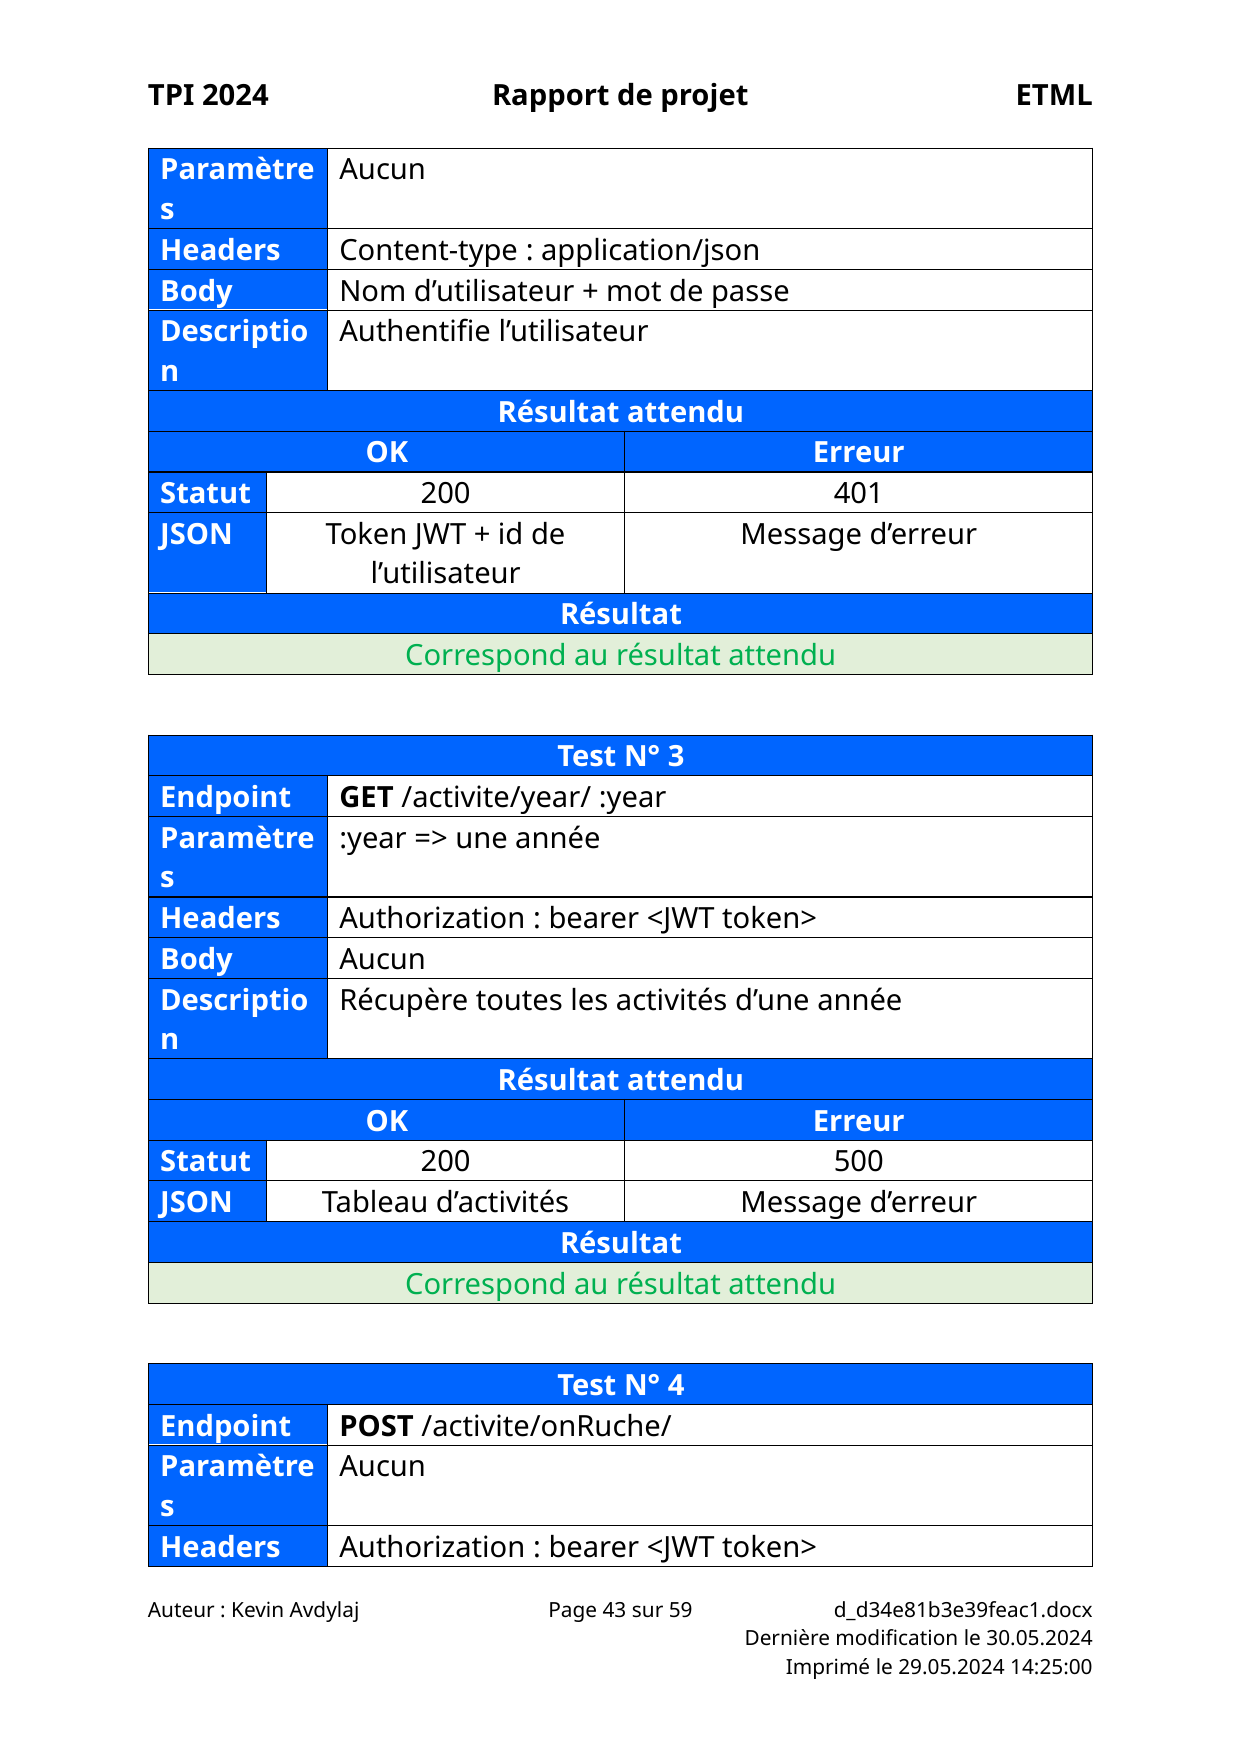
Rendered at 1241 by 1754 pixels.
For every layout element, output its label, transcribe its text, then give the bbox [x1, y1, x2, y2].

table_cell Erreur [625, 1100, 1092, 1140]
table_cell Résultat [149, 1222, 1092, 1262]
table_cell Aucun [328, 938, 1092, 978]
table_cell Aucun [328, 149, 1092, 228]
table_cell OK [149, 1100, 624, 1140]
table_cell Body [149, 938, 327, 978]
table_cell Headers [149, 1526, 327, 1566]
table_cell Body [149, 270, 327, 309]
table_cell Statut [149, 473, 266, 512]
table_cell Aucun [328, 1446, 1092, 1525]
table_cell Headers [149, 898, 327, 937]
table_cell Résultat [149, 594, 1092, 633]
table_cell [328, 1526, 1092, 1566]
table_cell JSON [149, 1181, 266, 1221]
table_cell Correspond au résultat attendu [149, 634, 1092, 674]
table_cell Paramètres [149, 817, 327, 896]
table_cell Nom d’utilisateur + mot de passe [328, 270, 1092, 309]
table_cell Content-type : application/json [328, 229, 1092, 269]
table_cell Résultat attendu [149, 1059, 1092, 1099]
table_cell Correspond au résultat attendu [149, 1263, 1092, 1303]
table_cell Tableau d’activités [267, 1181, 624, 1221]
table_cell 401 [625, 473, 1092, 512]
table_header Test N° 4 [149, 1364, 1092, 1404]
table_cell Description [149, 311, 327, 390]
table_cell JSON [149, 513, 266, 592]
table_cell Résultat attendu [149, 391, 1092, 431]
table_cell POST /activite/onRuche/ [328, 1405, 1092, 1444]
table_cell 200 [267, 473, 624, 512]
table_cell Description [149, 979, 327, 1058]
table_cell Endpoint [149, 1405, 327, 1444]
table_cell Token JWT + id de l’utilisateur [267, 513, 624, 592]
table_cell Erreur [625, 432, 1092, 471]
table_cell Statut [149, 1141, 266, 1180]
table_cell Headers [149, 229, 327, 269]
table_cell Message d’erreur [625, 1181, 1092, 1221]
table_cell Message d’erreur [625, 513, 1092, 592]
table_cell 500 [625, 1141, 1092, 1180]
table_cell Paramètres [149, 1446, 327, 1525]
table_header Test N° 3 [149, 736, 1092, 775]
table_cell 200 [267, 1141, 624, 1180]
table_cell Authentifie l’utilisateur [328, 311, 1092, 390]
table_cell OK [149, 432, 624, 471]
table_cell GET /activite/year/ :year [328, 776, 1092, 816]
table_cell Paramètres [149, 149, 327, 228]
table_cell Authorization : bearer <JWT token> [328, 898, 1092, 937]
table_cell Récupère toutes les activités d’une année [328, 979, 1092, 1058]
table_cell :year => une année [328, 817, 1092, 896]
table_cell Endpoint [149, 776, 327, 816]
